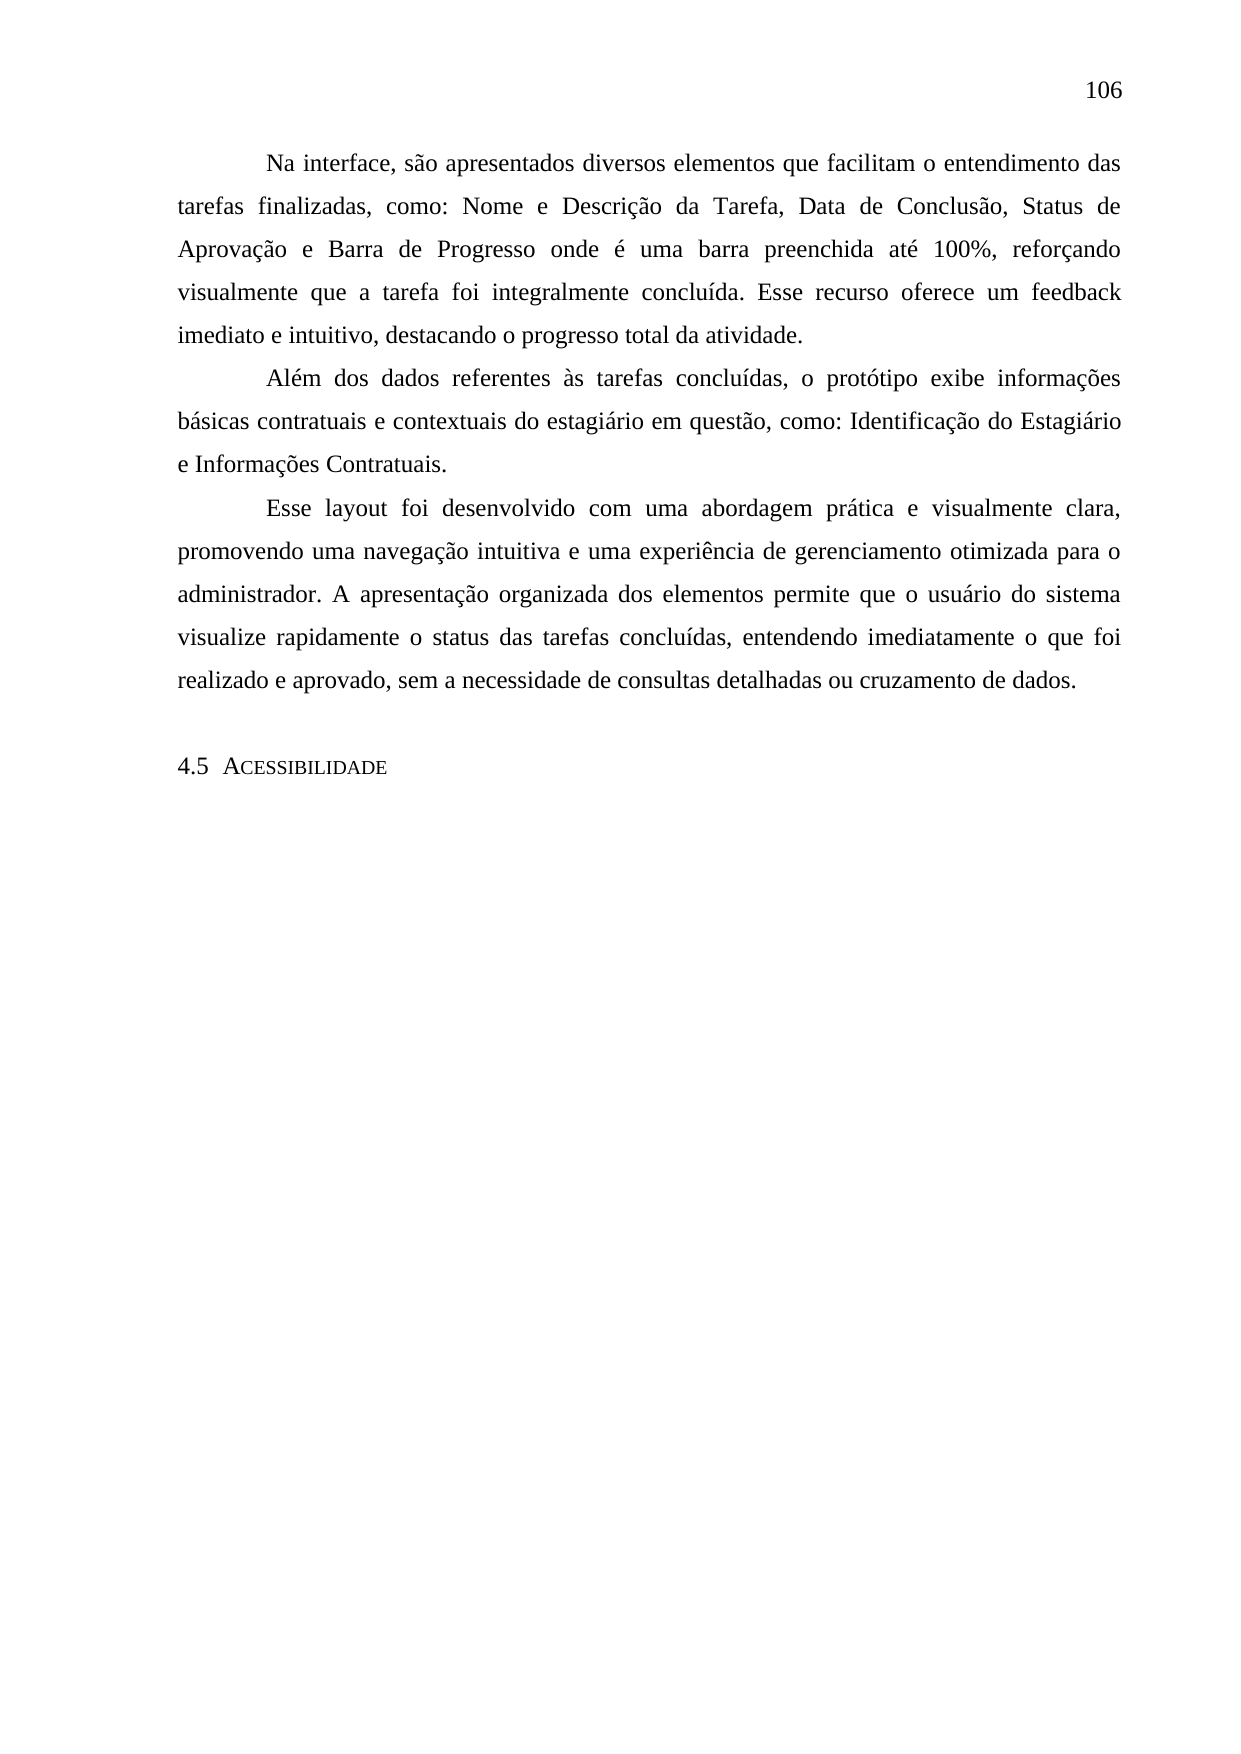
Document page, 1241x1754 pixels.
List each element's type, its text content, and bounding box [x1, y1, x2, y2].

text Na interface, são apresentados diversos elementos que facilitam o entendimento das tarefas finalizadas, como: Nome e Descrição da Tarefa, Data de Conclusão, Status de Aprovação e Barra de Progresso onde é uma barra preenchida até 100%, reforçando visualmente que a tarefa foi integralmente concluída. Esse recurso oferece um feedback imediato e intuitivo, destacando o progresso total da atividade. [177, 148, 1122, 349]
text Além dos dados referentes às tarefas concluídas, o protótipo exibe informações básicas contratuais e contextuais do estagiário em questão, como: Identificação do Estagiário e Informações Contratuais. [177, 363, 1122, 478]
text Esse layout foi desenvolvido com uma abordagem prática e visualmente clara, promovendo uma navegação intuitiva e uma experiência de gerenciamento otimizada para o administrador. A apresentação organizada dos elementos permite que o usuário do sistema visualize rapidamente o status das tarefas concluídas, entendendo imediatamente o que foi realizado e aprovado, sem a necessidade de consultas detalhadas ou cruzamento de dados. [177, 493, 1122, 694]
list ACESSIBILIDADE [177, 751, 1122, 780]
